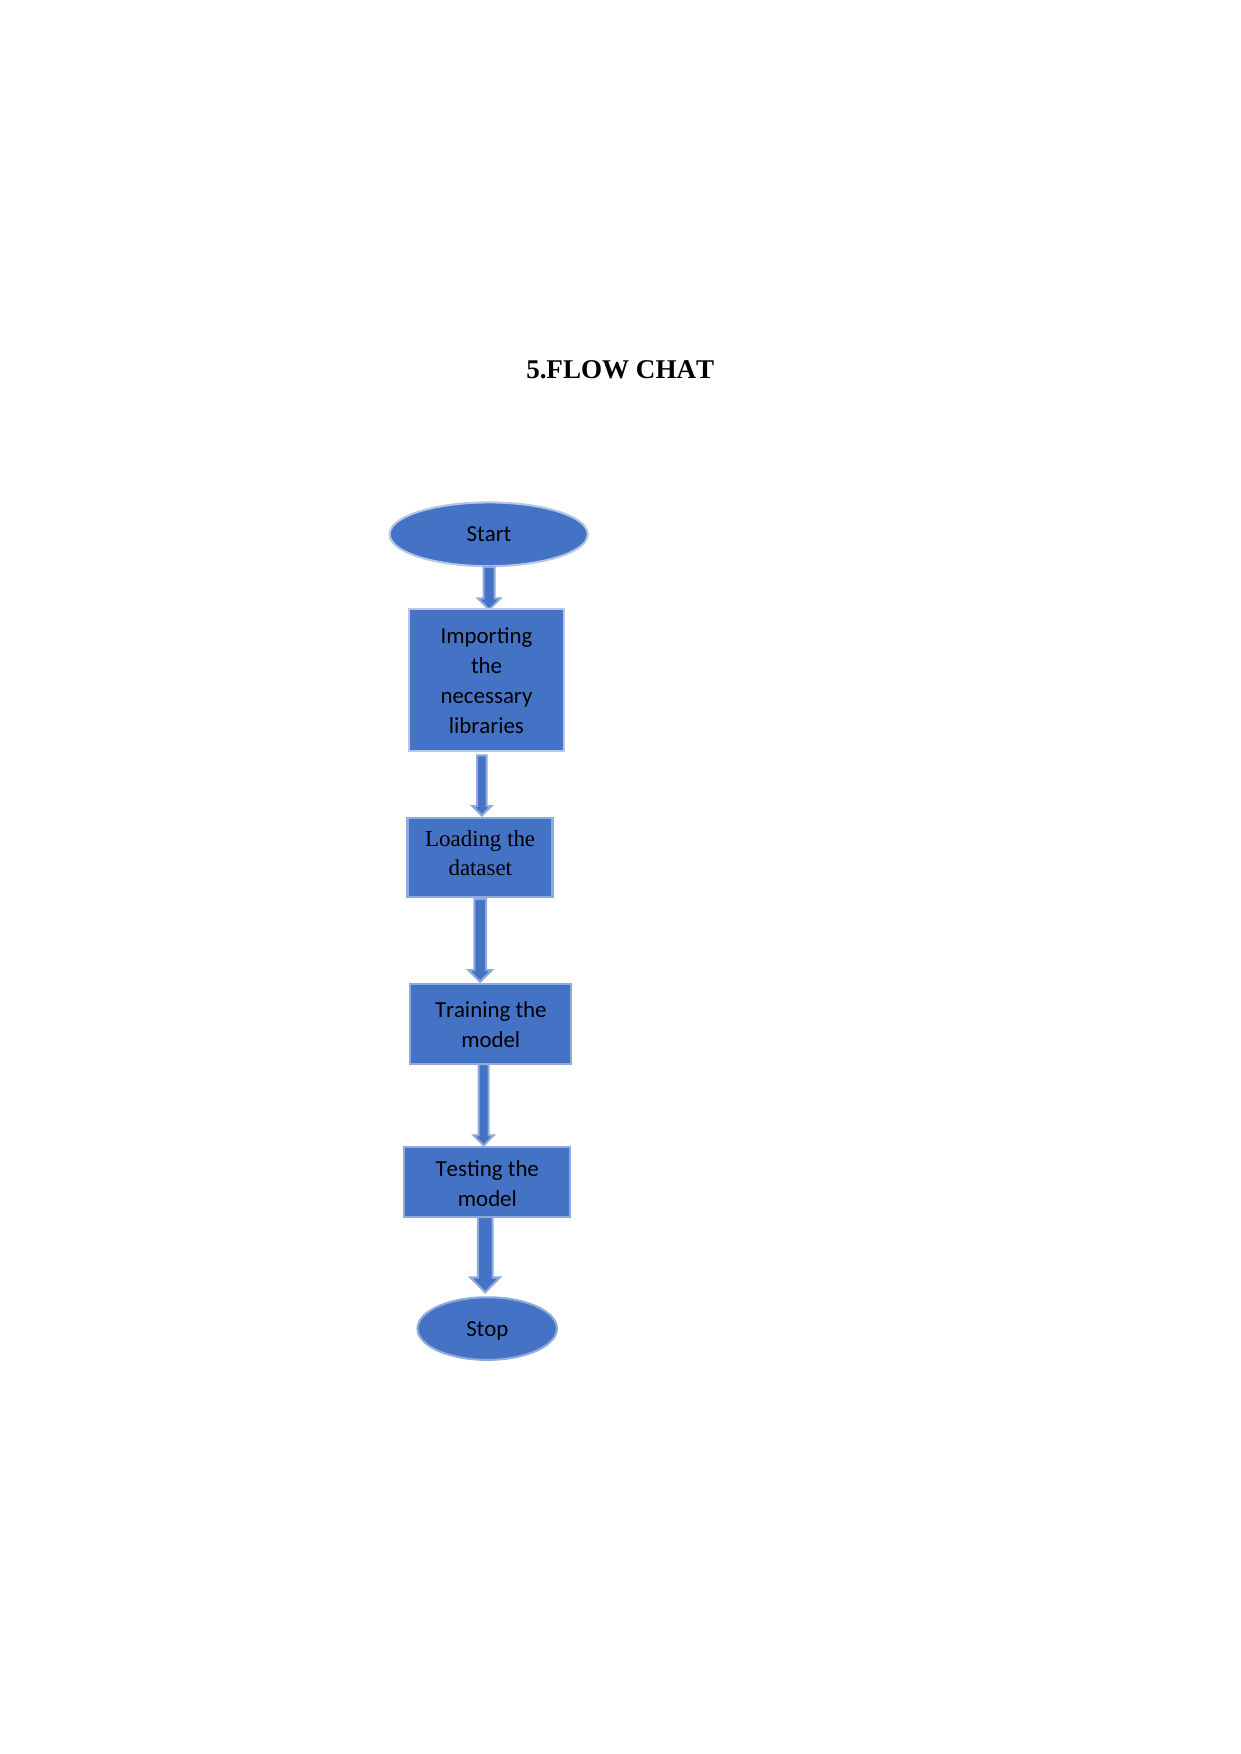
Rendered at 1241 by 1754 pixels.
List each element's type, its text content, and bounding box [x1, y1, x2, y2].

text 5.FLOW CHAT [150, 353, 1090, 384]
